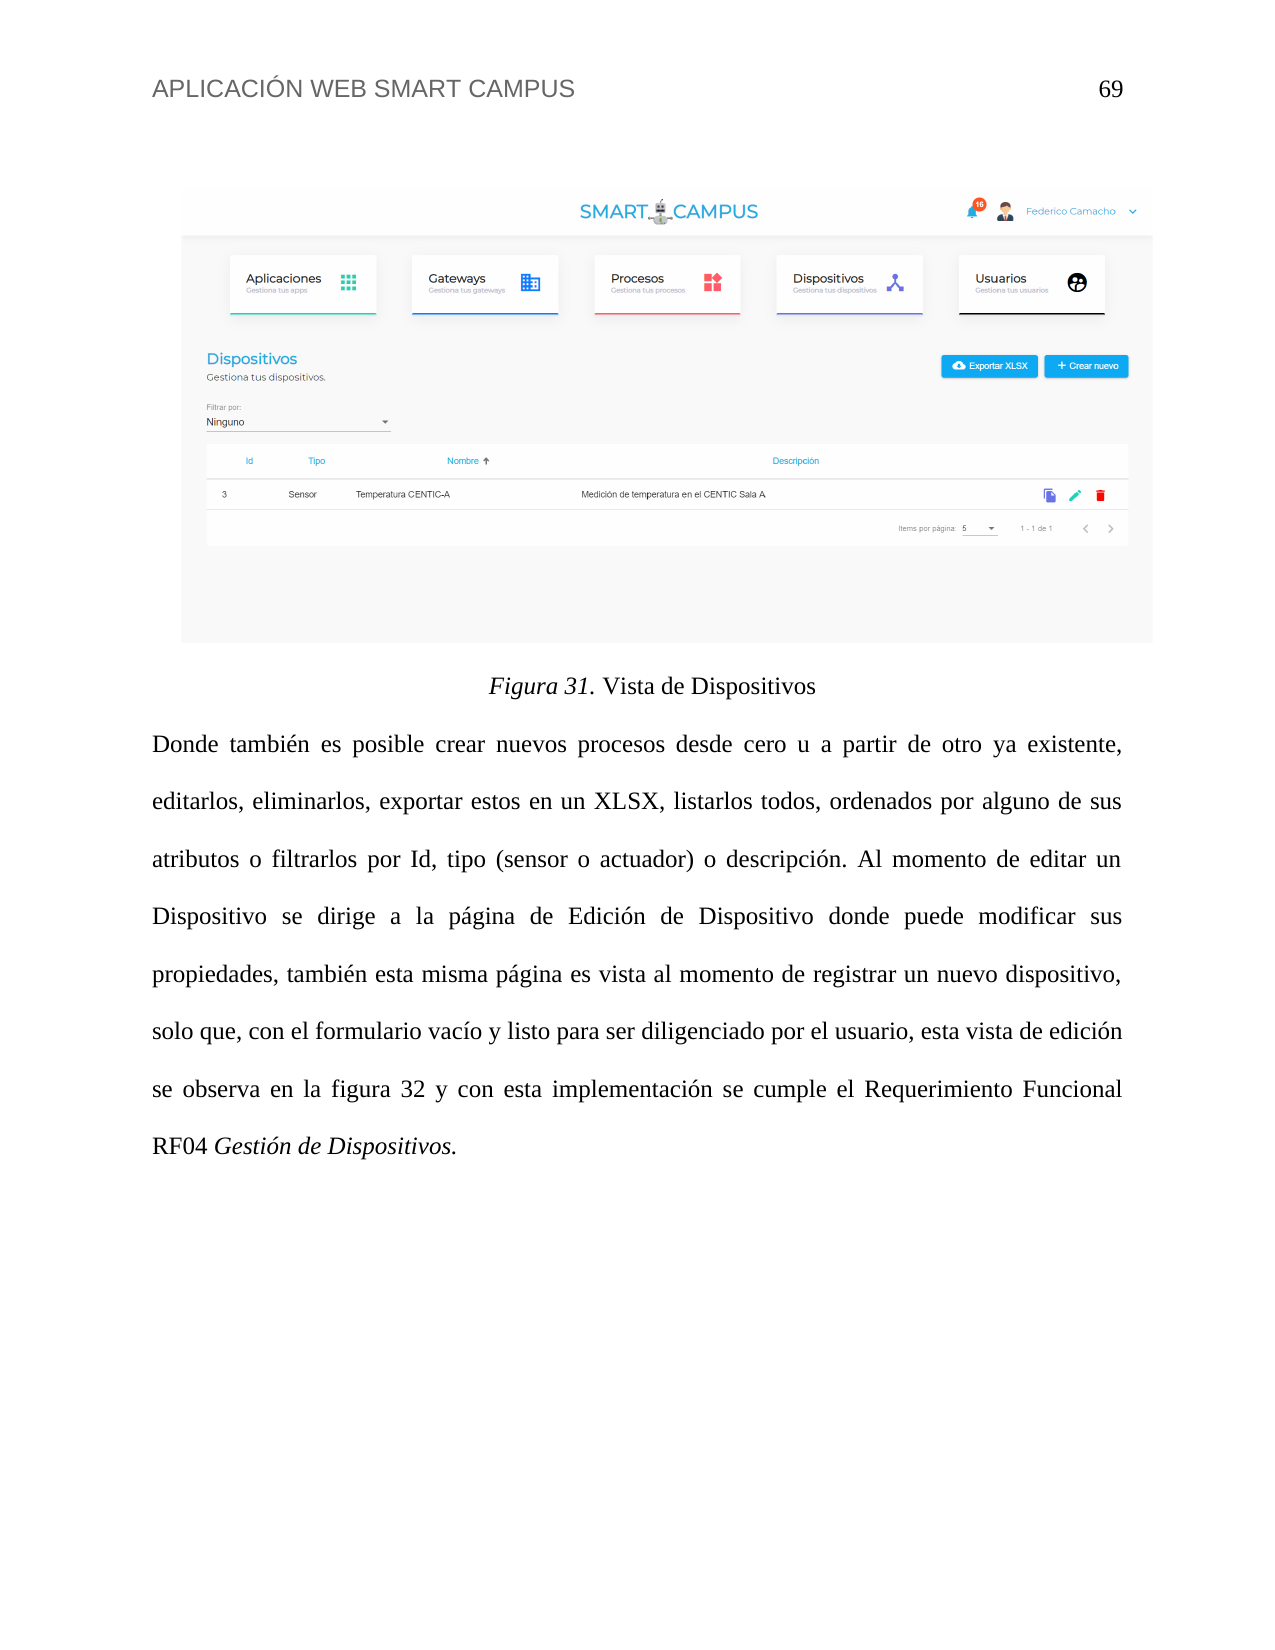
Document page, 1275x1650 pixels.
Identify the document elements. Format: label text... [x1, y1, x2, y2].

text Figura 31. Vista de Dispositivos [152, 671, 1123, 700]
picture [181, 188, 1153, 643]
text Donde también es posible crear nuevos procesos desde cero u a partir de otro ya existente, editarlos, eliminarlos, exportar estos en un XLSX, listarlos todos, ordenados por alguno de sus atributos o filtrarlos por Id, tipo (sensor o actuador) o descripción. Al momento de editar un Dispositivo se dirige a la página de Edición de Dispositivo donde puede modificar sus propiedades, también esta misma página es vista al momento de registrar un nuevo dispositivo, solo que, con el formulario vacío y listo para ser diligenciado por el usuario, esta vista de edición se observa en la figura 32 y con esta implementación se cumple el Requerimiento Funcional RF04 Gestión de Dispositivos. [152, 729, 1123, 1160]
